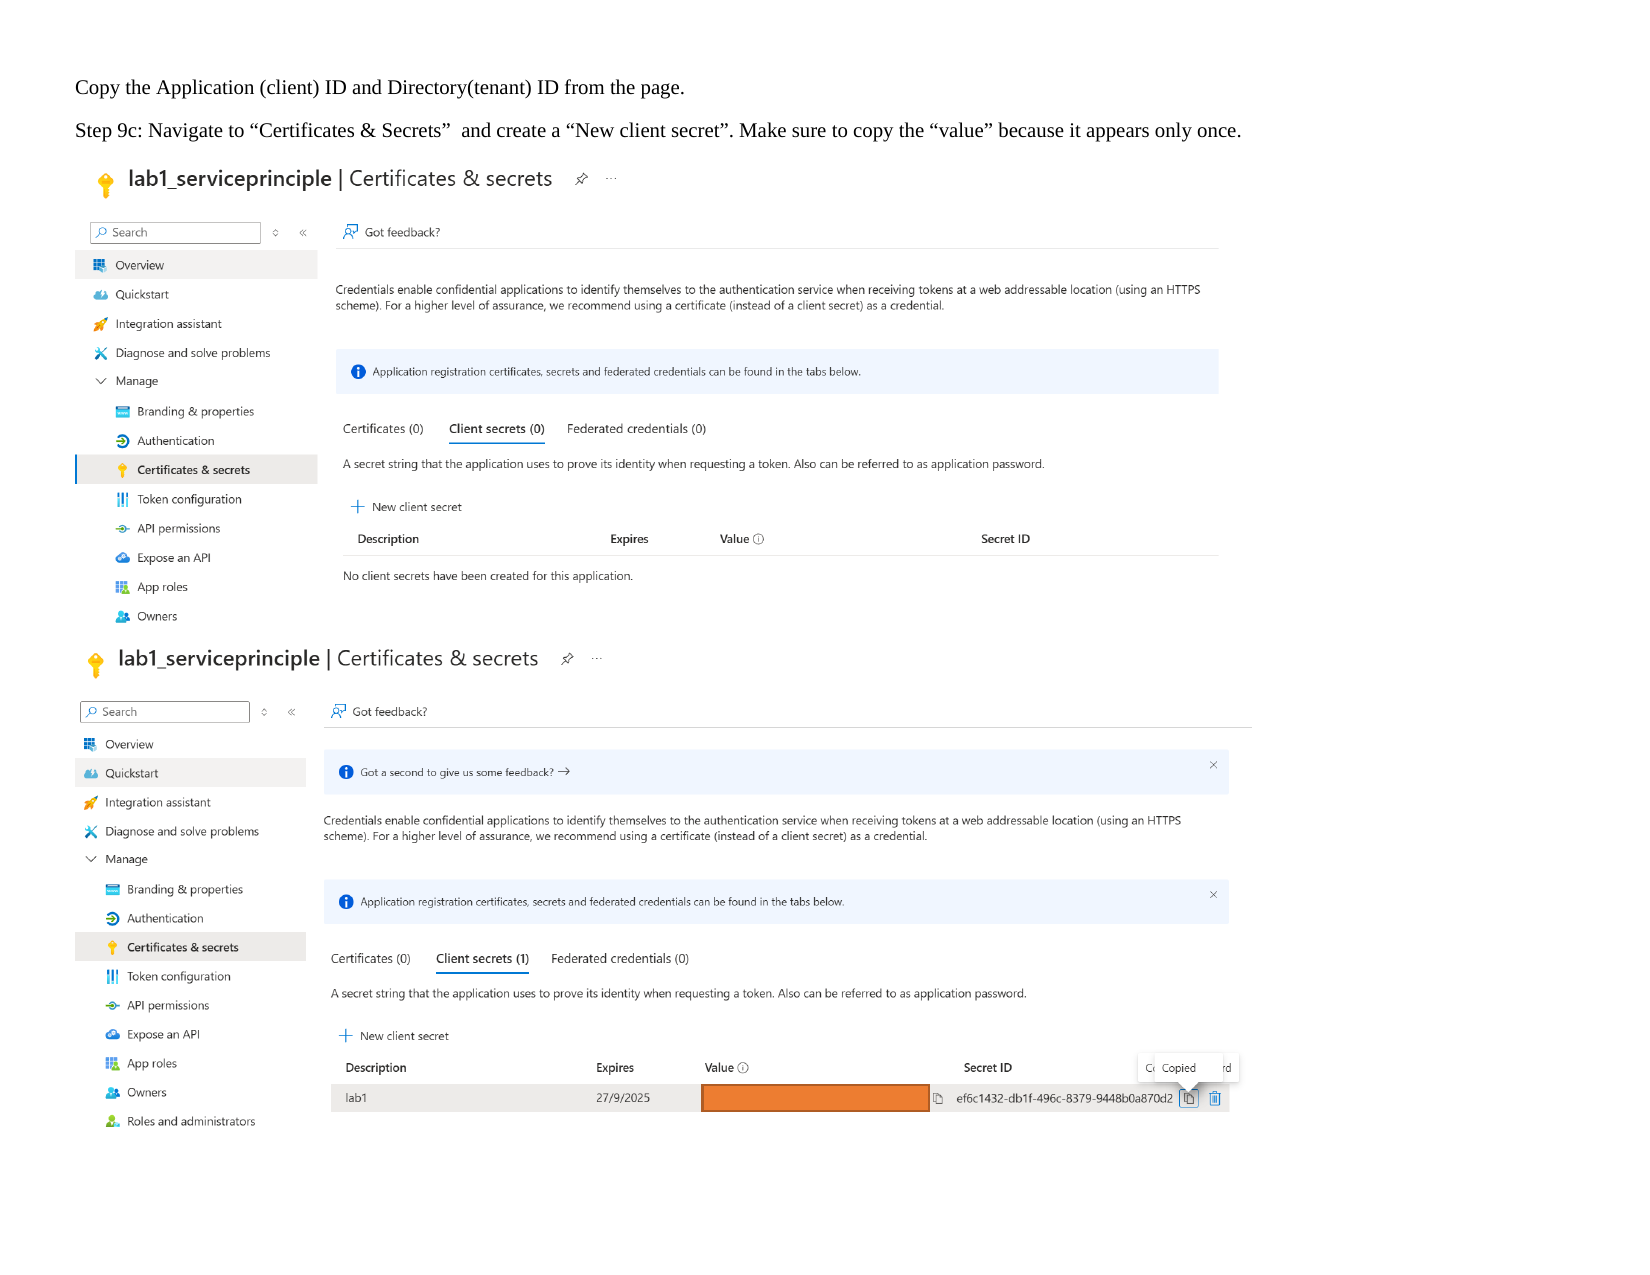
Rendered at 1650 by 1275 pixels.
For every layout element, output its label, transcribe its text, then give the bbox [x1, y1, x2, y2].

text Step 9c: Navigate to “Certificates & Secrets” and create a “New client secret”. Make sure to copy the “value” because it appears only once. [75, 118, 1575, 142]
text Copy the Application (client) ID and Directory(tenant) ID from the page. [75, 75, 1575, 99]
picture [75, 160, 1219, 628]
picture [75, 646, 1252, 1127]
